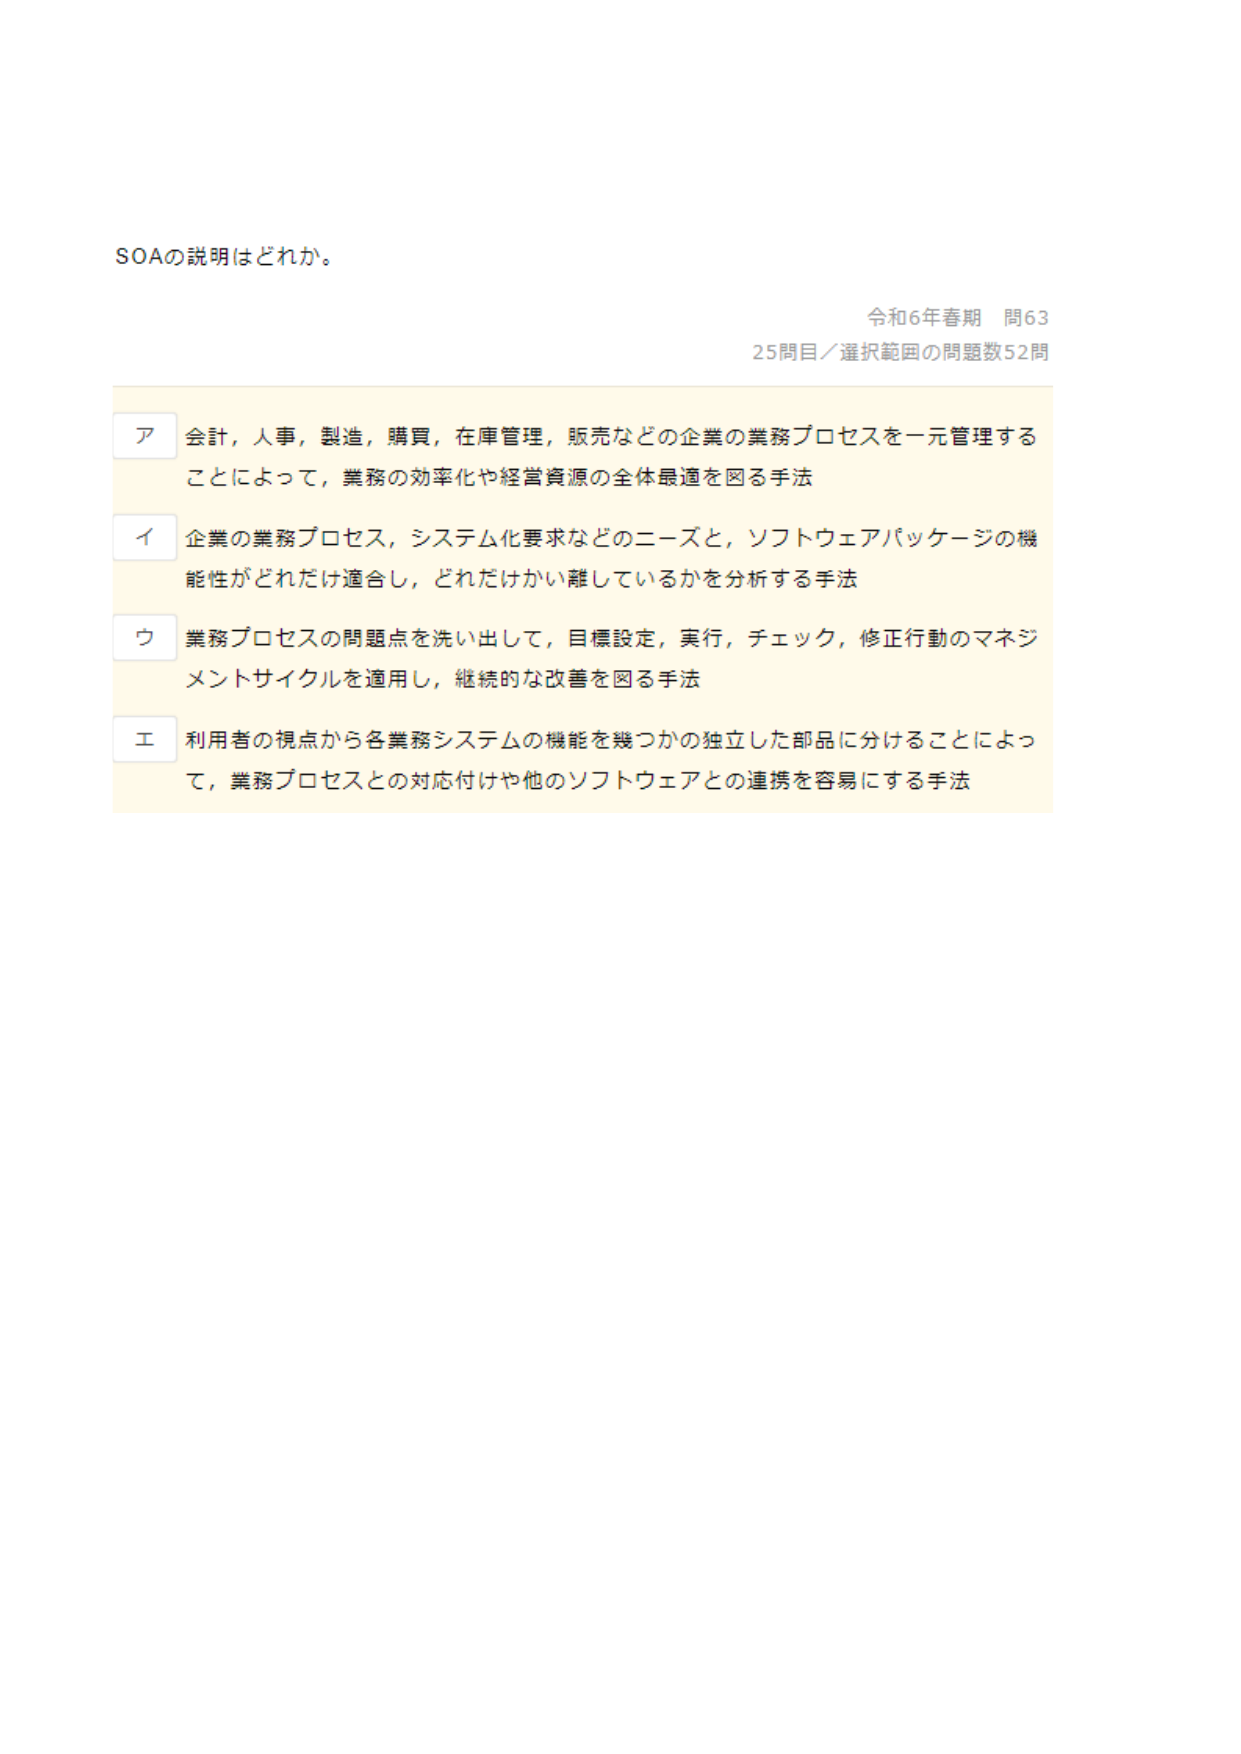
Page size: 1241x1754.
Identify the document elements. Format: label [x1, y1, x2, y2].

picture [112, 239, 1054, 813]
